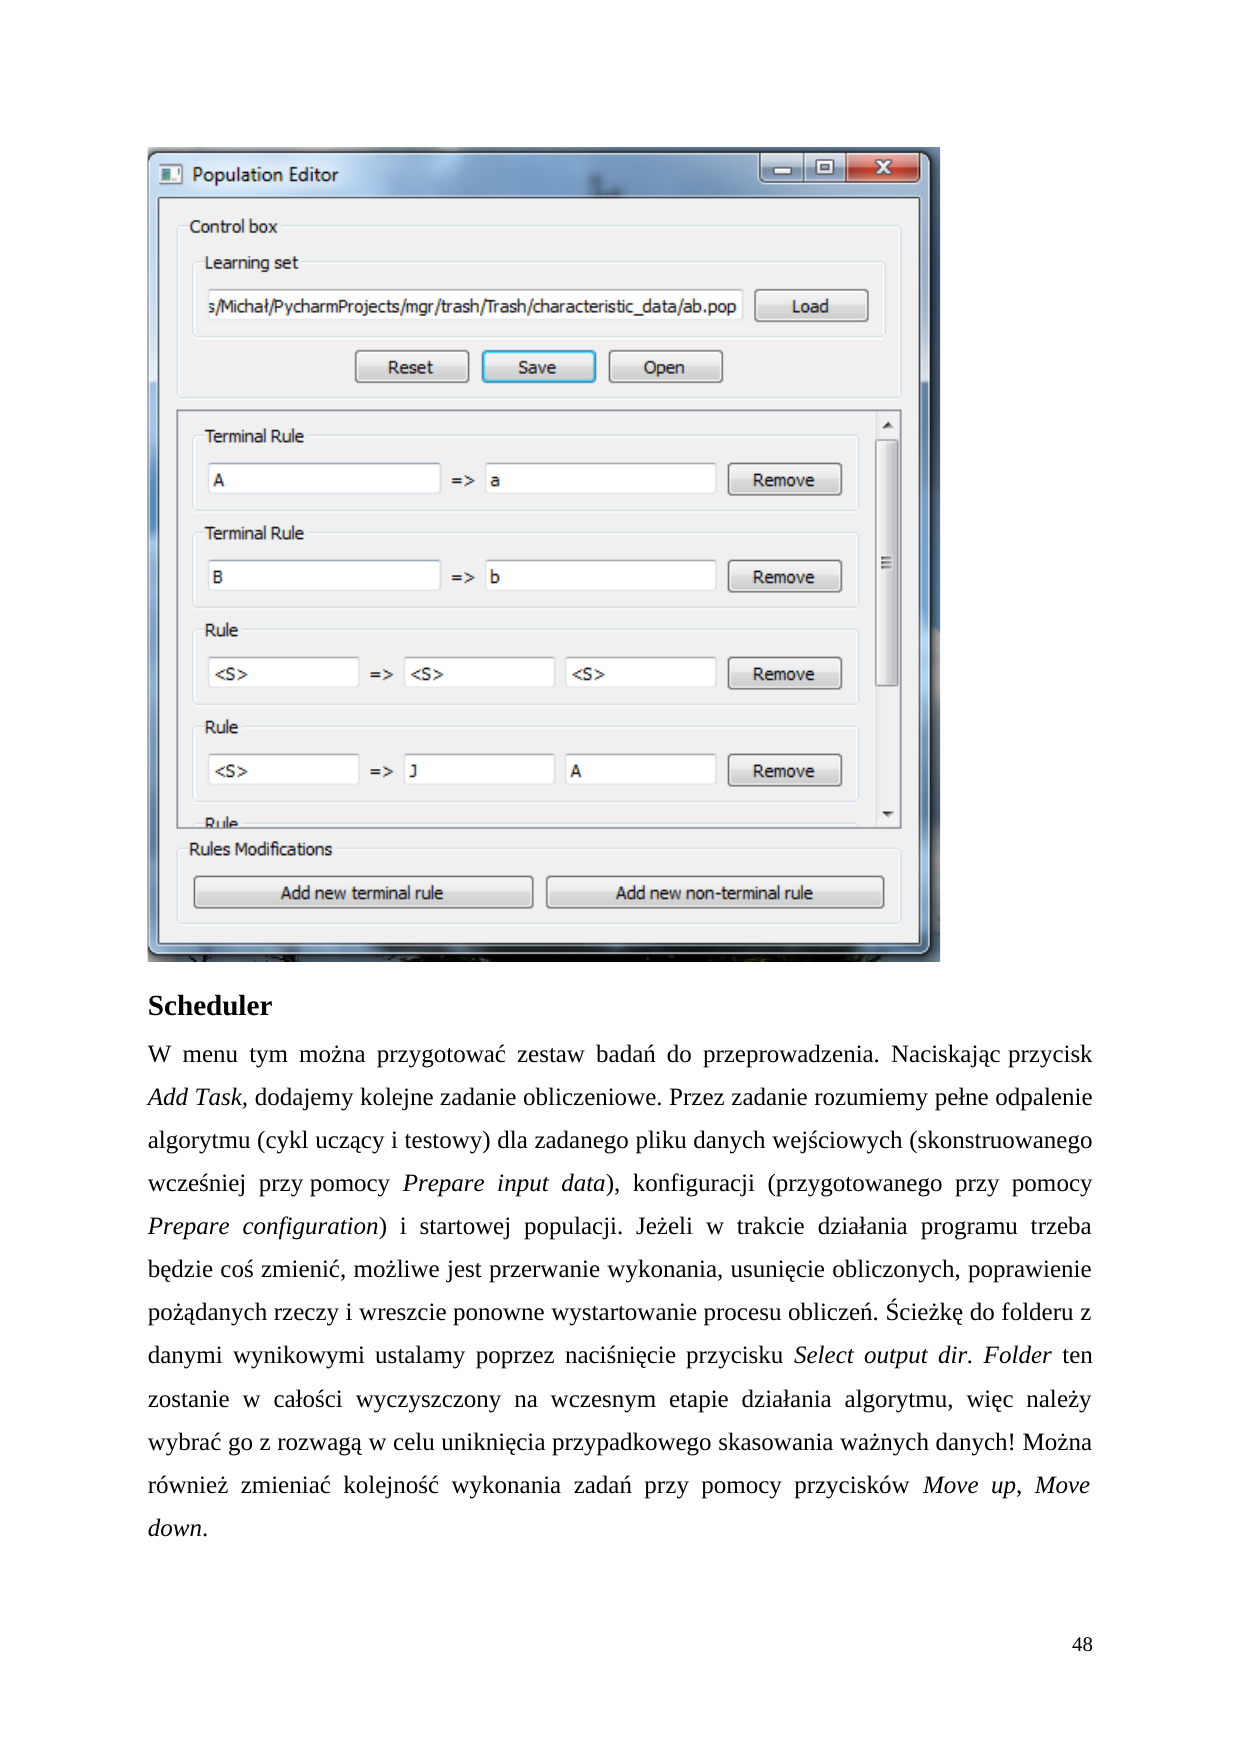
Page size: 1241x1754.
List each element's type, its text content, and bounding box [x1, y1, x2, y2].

text Scheduler [148, 988, 1093, 1022]
text W menu tym można przygotować zestaw badań do przeprowadzenia. Naciskając przycisk Add Task, dodajemy kolejne zadanie obliczeniowe. Przez zadanie rozumiemy pełne odpalenie algorytmu (cykl uczący i testowy) dla zadanego pliku danych wejściowych (skonstruowanego wcześniej przy pomocy Prepare input data), konfiguracji (przygotowanego przy pomocy Prepare configuration) i startowej populacji. Jeżeli w trakcie działania programu trzeba będzie coś zmienić, możliwe jest przerwanie wykonania, usunięcie obliczonych, poprawienie pożądanych rzeczy i wreszcie ponowne wystartowanie procesu obliczeń. Ścieżkę do folderu z danymi wynikowymi ustalamy poprzez naciśnięcie przycisku Select output dir. Folder ten zostanie w całości wyczyszczony na wczesnym etapie działania algorytmu, więc należy wybrać go z rozwagą w celu uniknięcia przypadkowego skasowania ważnych danych! Można również zmieniać kolejność wykonania zadań przy pomocy przycisków Move up, Move down. [148, 1039, 1093, 1542]
picture [147, 147, 941, 962]
